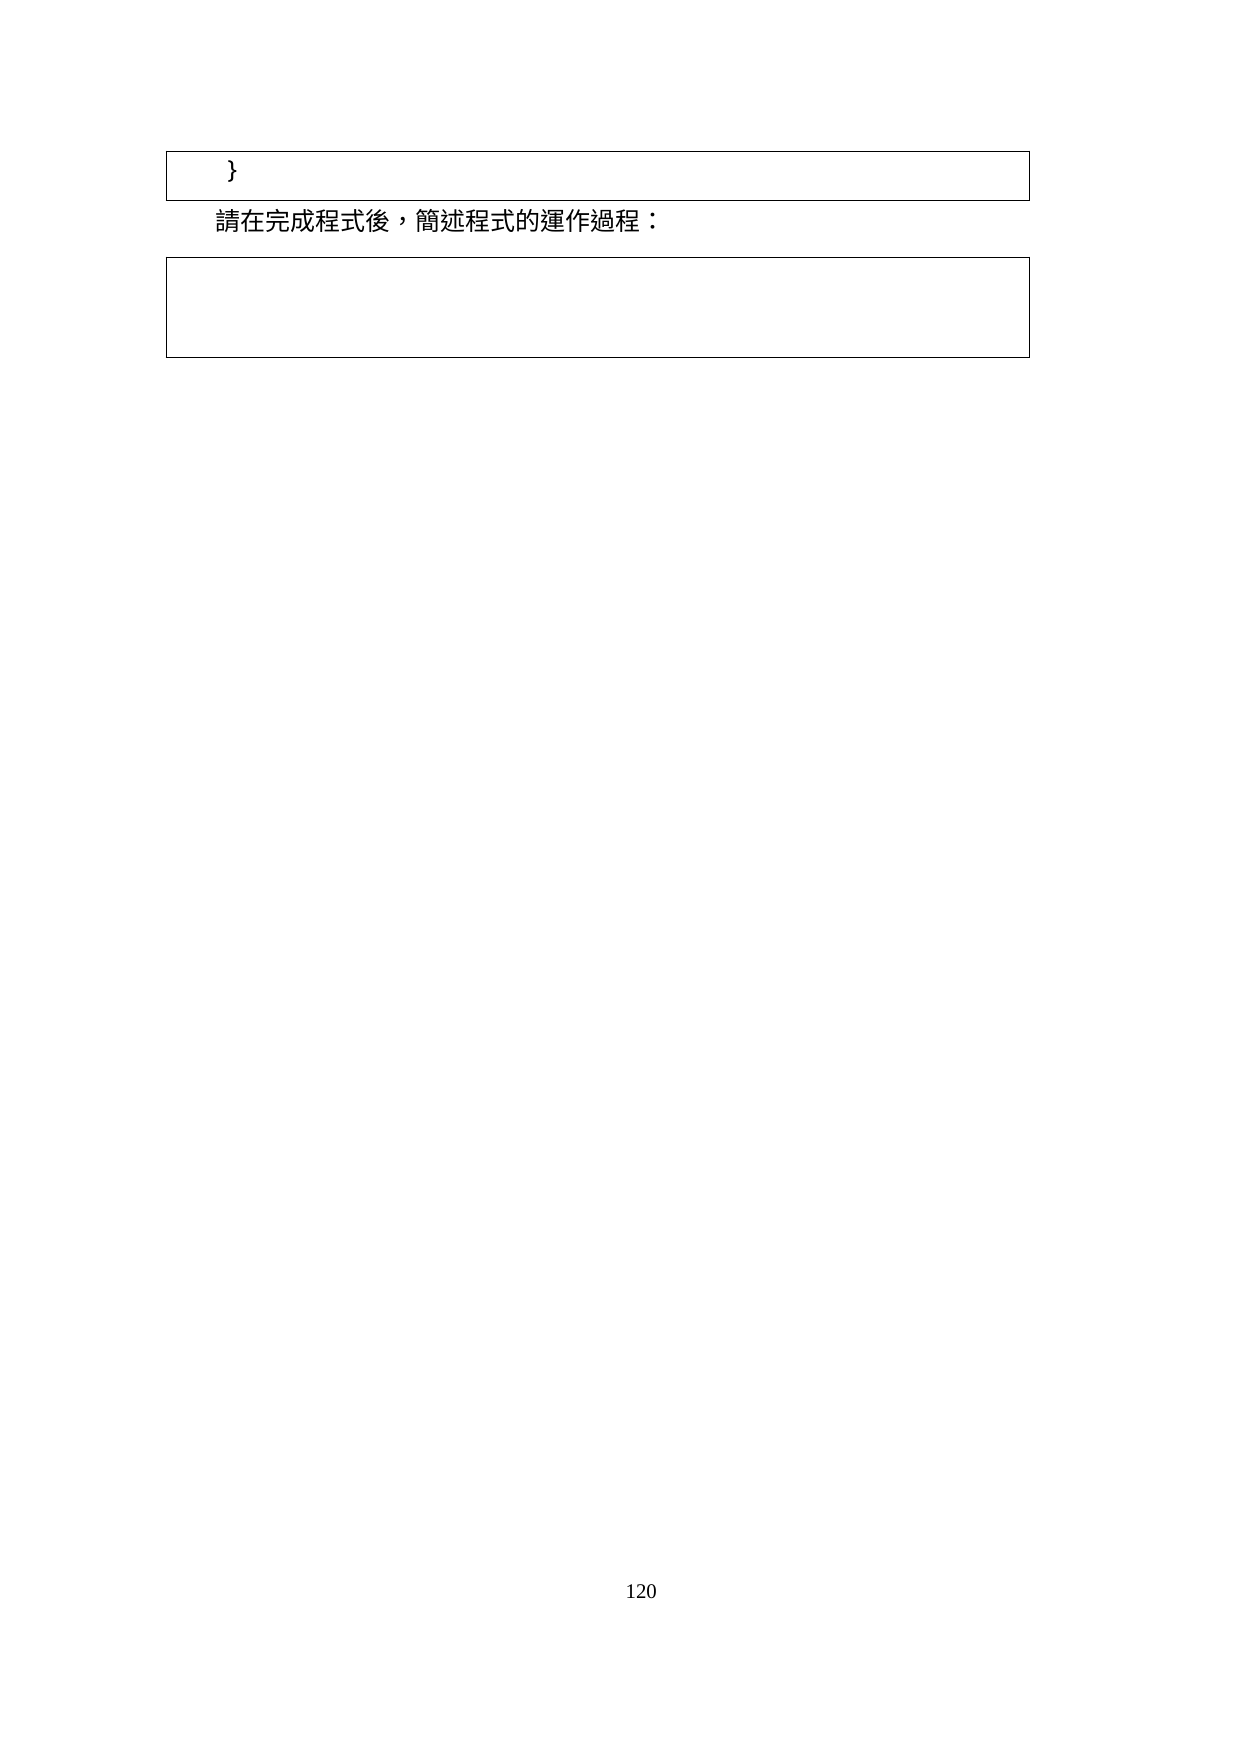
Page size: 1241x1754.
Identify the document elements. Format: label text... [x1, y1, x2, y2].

table_header [167, 258, 1029, 357]
text 請在完成程式後，簡述程式的運作過程： [165, 201, 1075, 238]
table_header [167, 152, 1029, 200]
